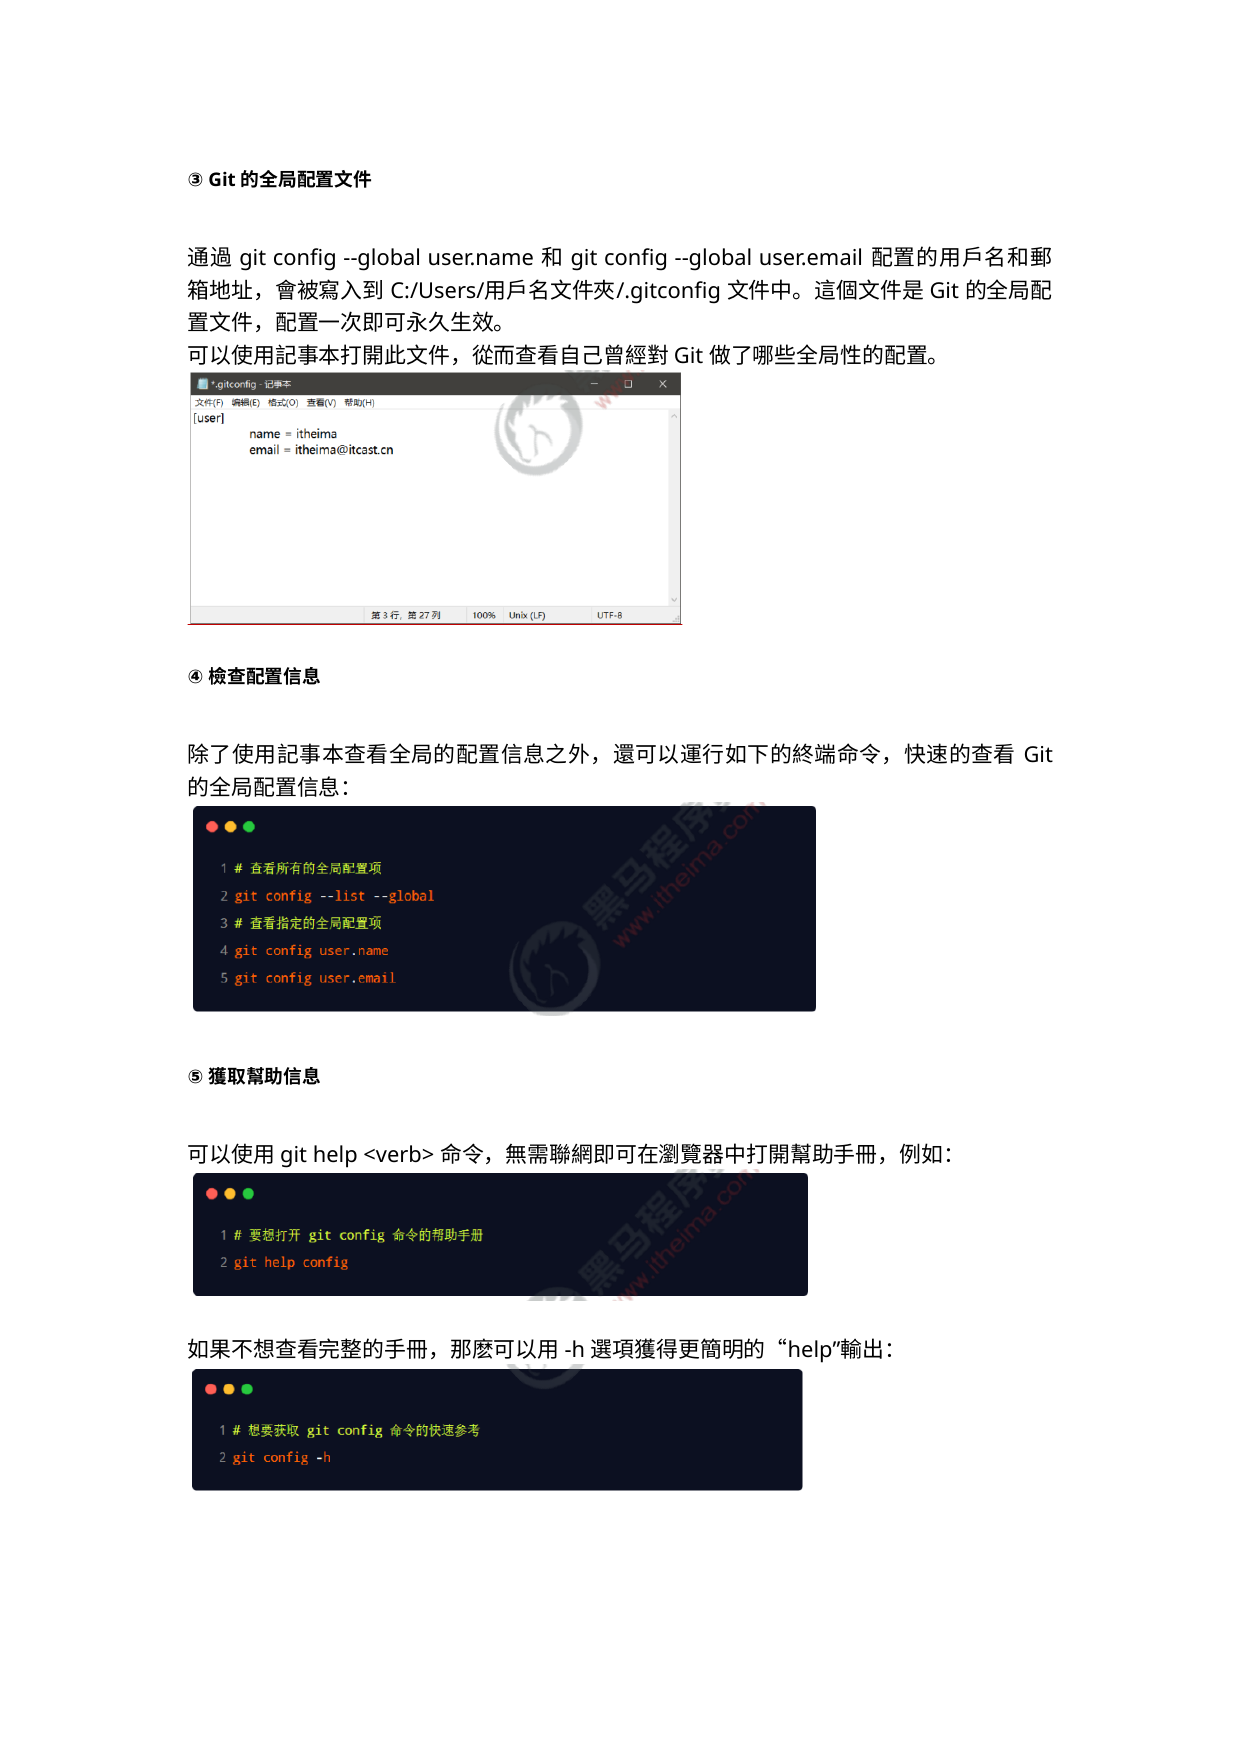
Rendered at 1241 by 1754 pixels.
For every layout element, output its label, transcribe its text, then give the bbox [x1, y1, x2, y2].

text 可以使用記事本打開此文件，從而查看自己曾經對 Git 做了哪些全局性的配置。 [187, 337, 1053, 370]
picture [187, 802, 820, 1016]
subtitle ④ 檢查配置信息 [187, 659, 1053, 692]
picture [187, 1364, 807, 1495]
subtitle ③ Git 的全局配置文件 [187, 162, 1053, 194]
text 通過 git config --global user.name 和 git config --global user.email 配置的用戶名和郵箱地址，會被寫入到 C:/Users/用戶名文件夾/.gitconfig 文件中。這個文件是 Git 的全局配置文件，配置一次即可永久生效。 [187, 240, 1053, 337]
subtitle ⑤ 獲取幫助信息 [187, 1059, 1053, 1091]
picture [187, 1169, 812, 1301]
text 如果不想查看完整的手冊，那麽可以用 -h 選項獲得更簡明的“help”輸出： [187, 1332, 1053, 1364]
text 除了使用記事本查看全局的配置信息之外，還可以運行如下的終端命令，快速的查看 Git 的全局配置信息： [187, 737, 1053, 802]
text 可以使用 git help <verb> 命令，無需聯網即可在瀏覽器中打開幫助手冊，例如： [187, 1137, 1053, 1169]
picture [187, 370, 683, 625]
